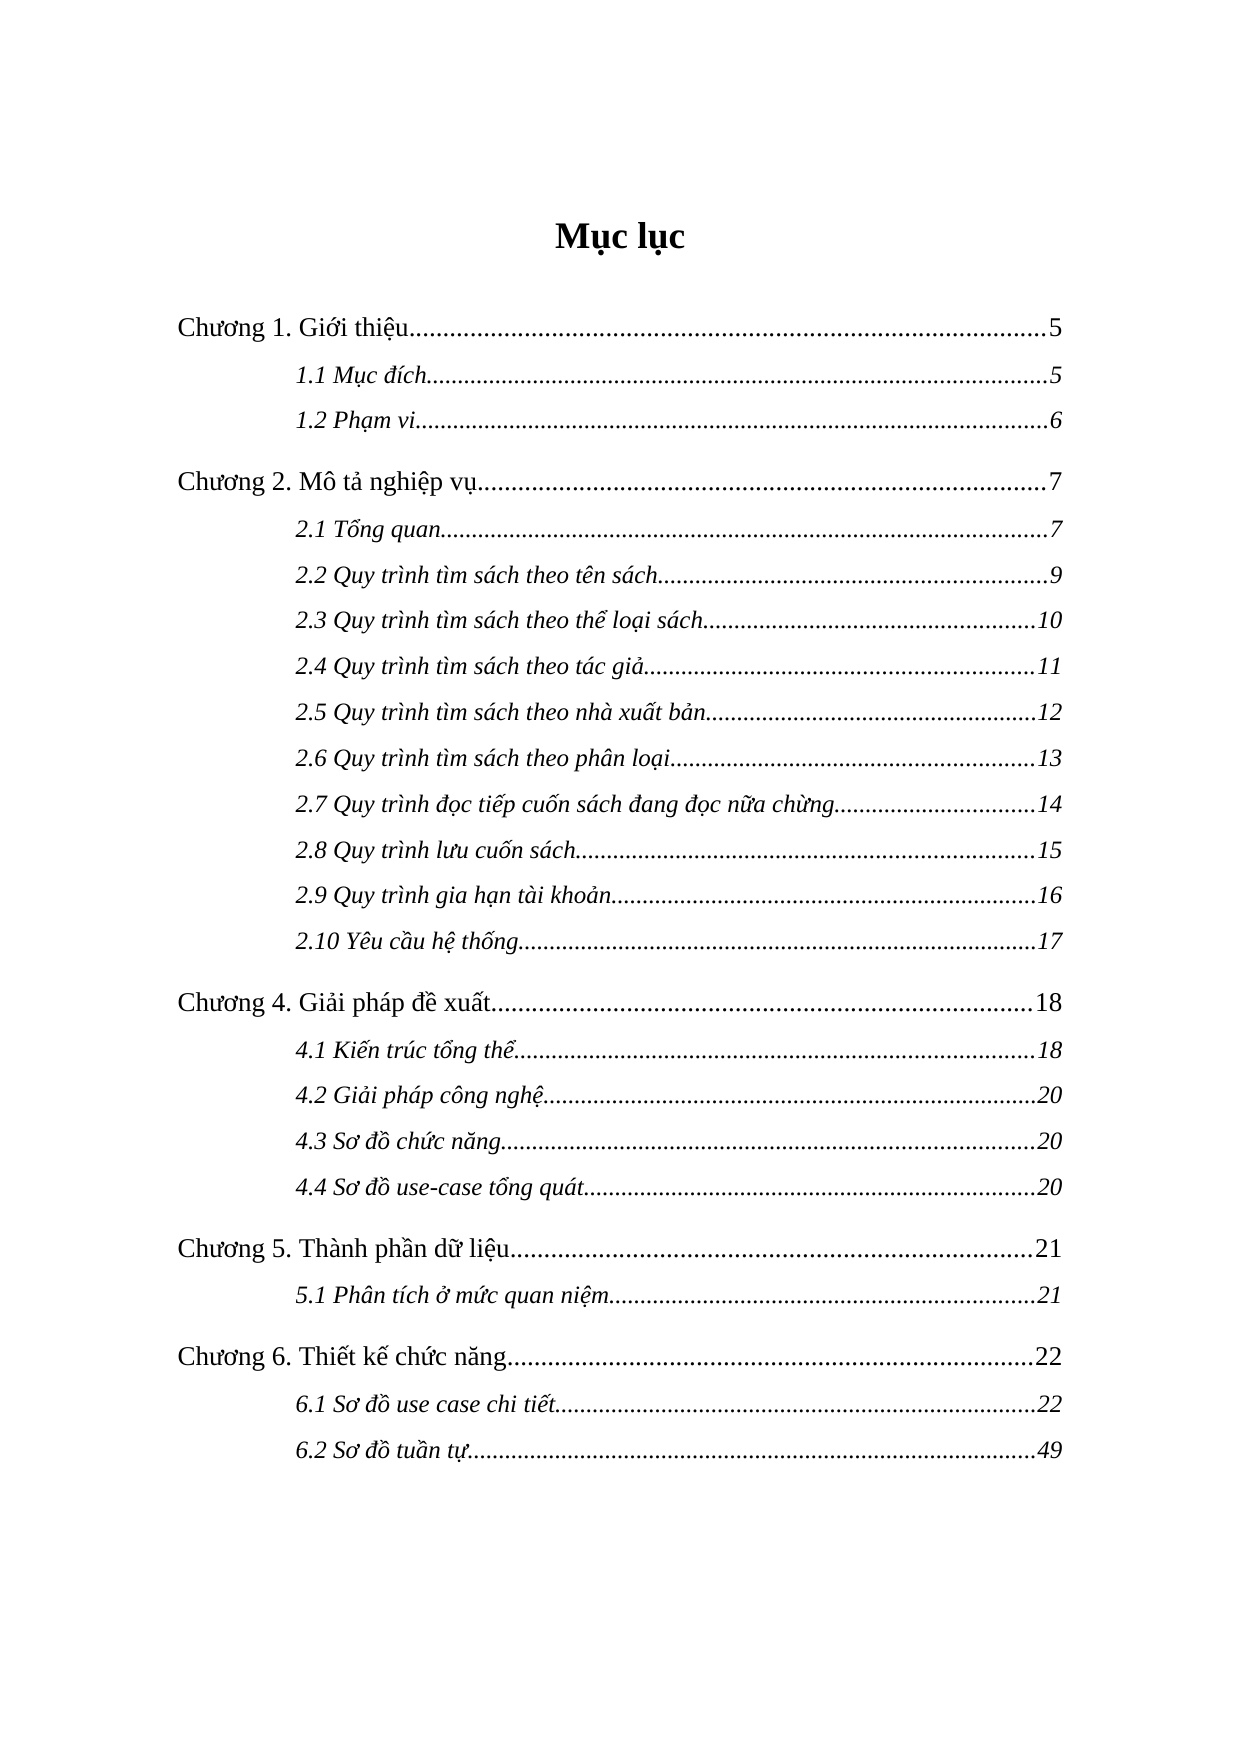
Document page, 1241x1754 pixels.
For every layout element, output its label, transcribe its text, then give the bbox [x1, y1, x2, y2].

text Chương 1. Giới thiệu 5 [177, 306, 1063, 344]
text 2.3 Quy trình tìm sách theo thể loại sách 10 [295, 602, 1092, 636]
text Chương 6. Thiết kế chức năng 22 [177, 1336, 1063, 1373]
text 2.2 Quy trình tìm sách theo tên sách 9 [295, 556, 1092, 590]
text 2.6 Quy trình tìm sách theo phân loại 13 [295, 740, 1092, 773]
text 2.4 Quy trình tìm sách theo tác giả 11 [295, 648, 1092, 681]
text 2.8 Quy trình lưu cuốn sách 15 [295, 831, 1092, 865]
text 5.1 Phân tích ở mức quan niệm 21 [295, 1277, 1092, 1311]
text 2.5 Quy trình tìm sách theo nhà xuất bản 12 [295, 694, 1092, 727]
text 2.9 Quy trình gia hạn tài khoản 16 [295, 877, 1092, 911]
text 6.1 Sơ đồ use case chi tiết 22 [295, 1386, 1092, 1419]
text 4.4 Sơ đồ use-case tổng quát 20 [295, 1169, 1092, 1202]
title Mục lục [148, 215, 1092, 256]
text 4.1 Kiến trúc tổng thể 18 [295, 1031, 1092, 1065]
text 1.2 Phạm vi 6 [295, 402, 1092, 436]
text 4.3 Sơ đồ chức năng 20 [295, 1123, 1092, 1156]
text 2.1 Tổng quan 7 [295, 511, 1092, 544]
text Chương 2. Mô tả nghiệp vụ 7 [177, 461, 1063, 498]
text 1.1 Mục đích 5 [295, 356, 1092, 390]
text 2.7 Quy trình đọc tiếp cuốn sách đang đọc nữa chừng 14 [295, 786, 1092, 819]
text 6.2 Sơ đồ tuần tự 49 [295, 1431, 1092, 1465]
text 4.2 Giải pháp công nghệ 20 [295, 1077, 1092, 1111]
text Chương 4. Giải pháp đề xuất 18 [177, 981, 1063, 1019]
text Chương 5. Thành phần dữ liệu 21 [177, 1227, 1063, 1265]
text 2.10 Yêu cầu hệ thống 17 [295, 923, 1092, 956]
